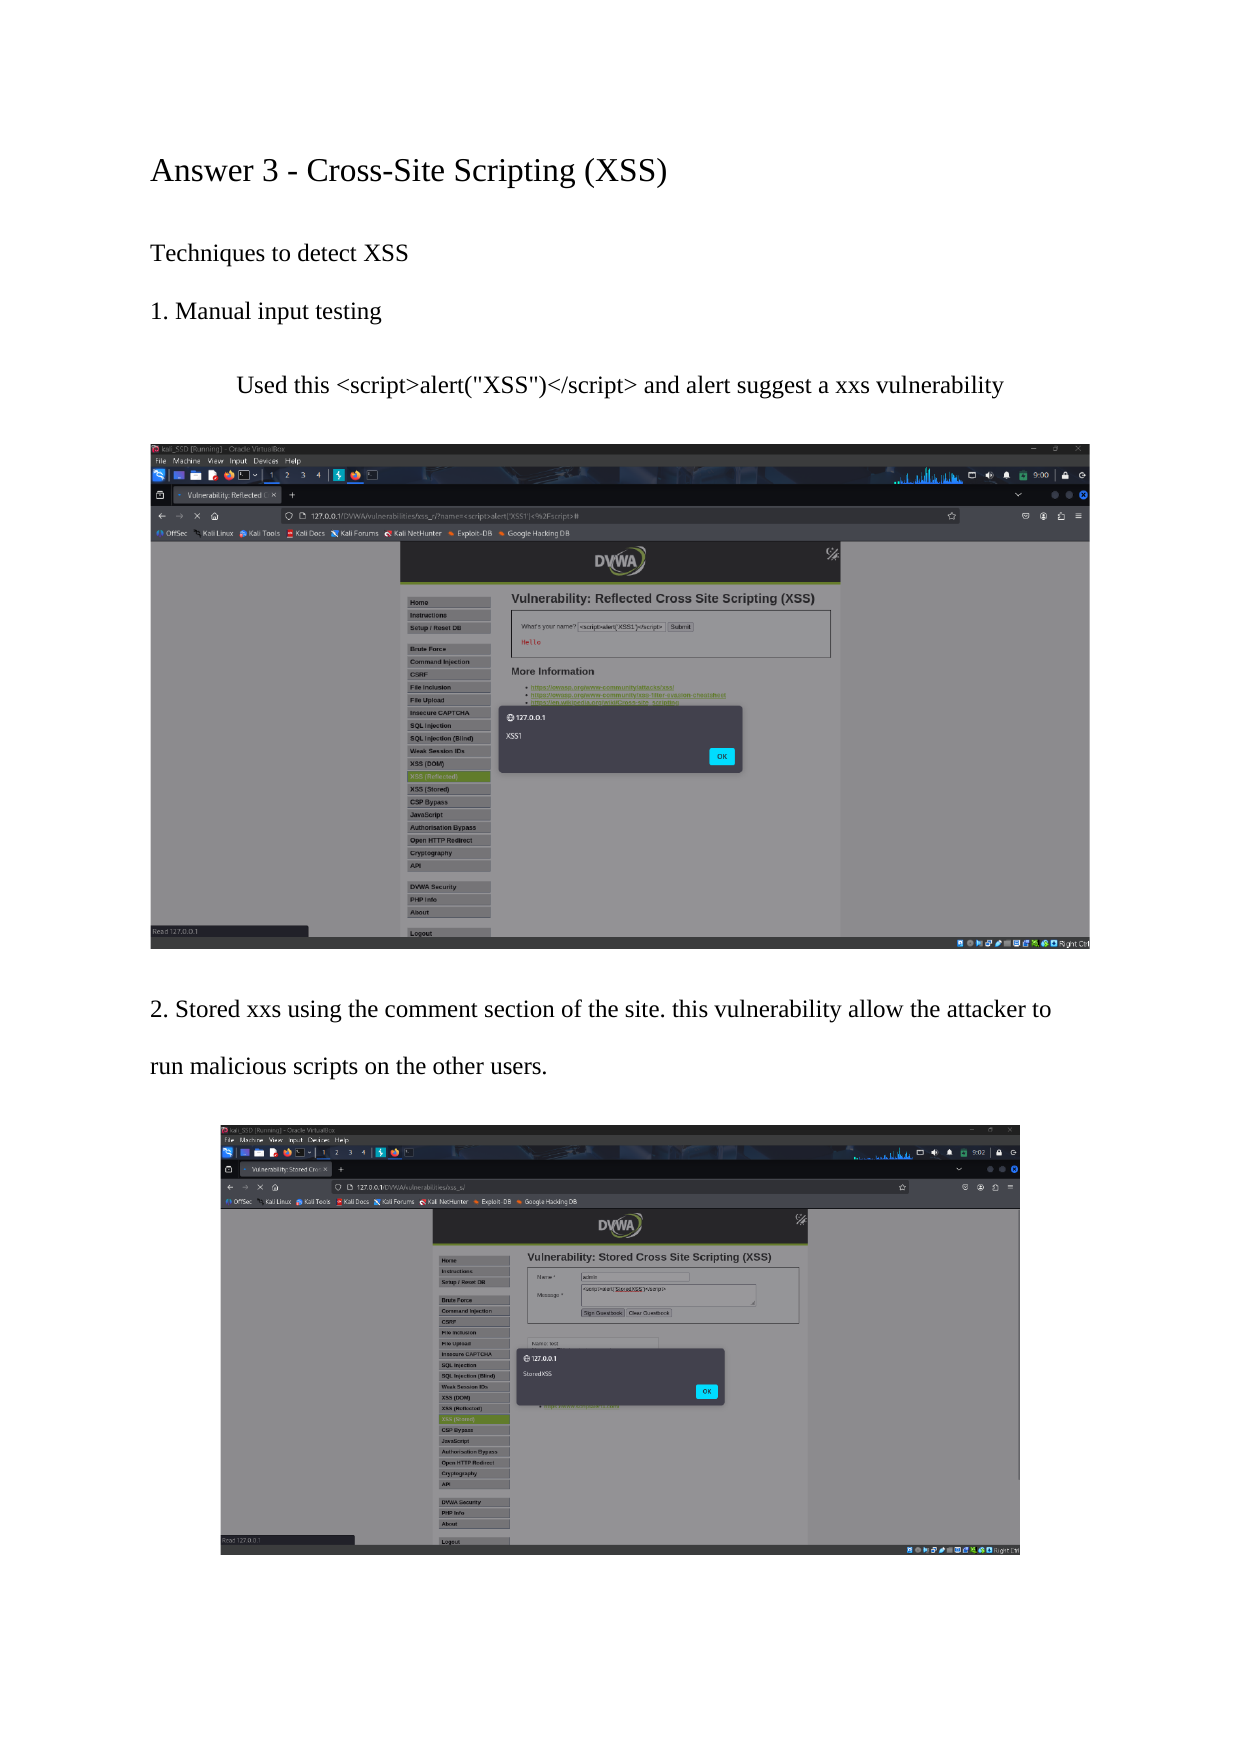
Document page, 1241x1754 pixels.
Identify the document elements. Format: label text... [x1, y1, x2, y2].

text 2. Stored xxs using the comment section of the site. this vulnerability allow the attacker to run malicious scripts on the other users. [150, 994, 1090, 1080]
subtitle Answer 3 - Cross-Site Scripting (XSS) [150, 150, 1090, 188]
text Used this <script>alert("XSS")</script> and alert suggest a xxs vulnerability [150, 370, 1090, 399]
picture [220, 1125, 1020, 1555]
picture [150, 444, 1090, 949]
text Techniques to detect XSS 1. Manual input testing [150, 238, 1090, 324]
